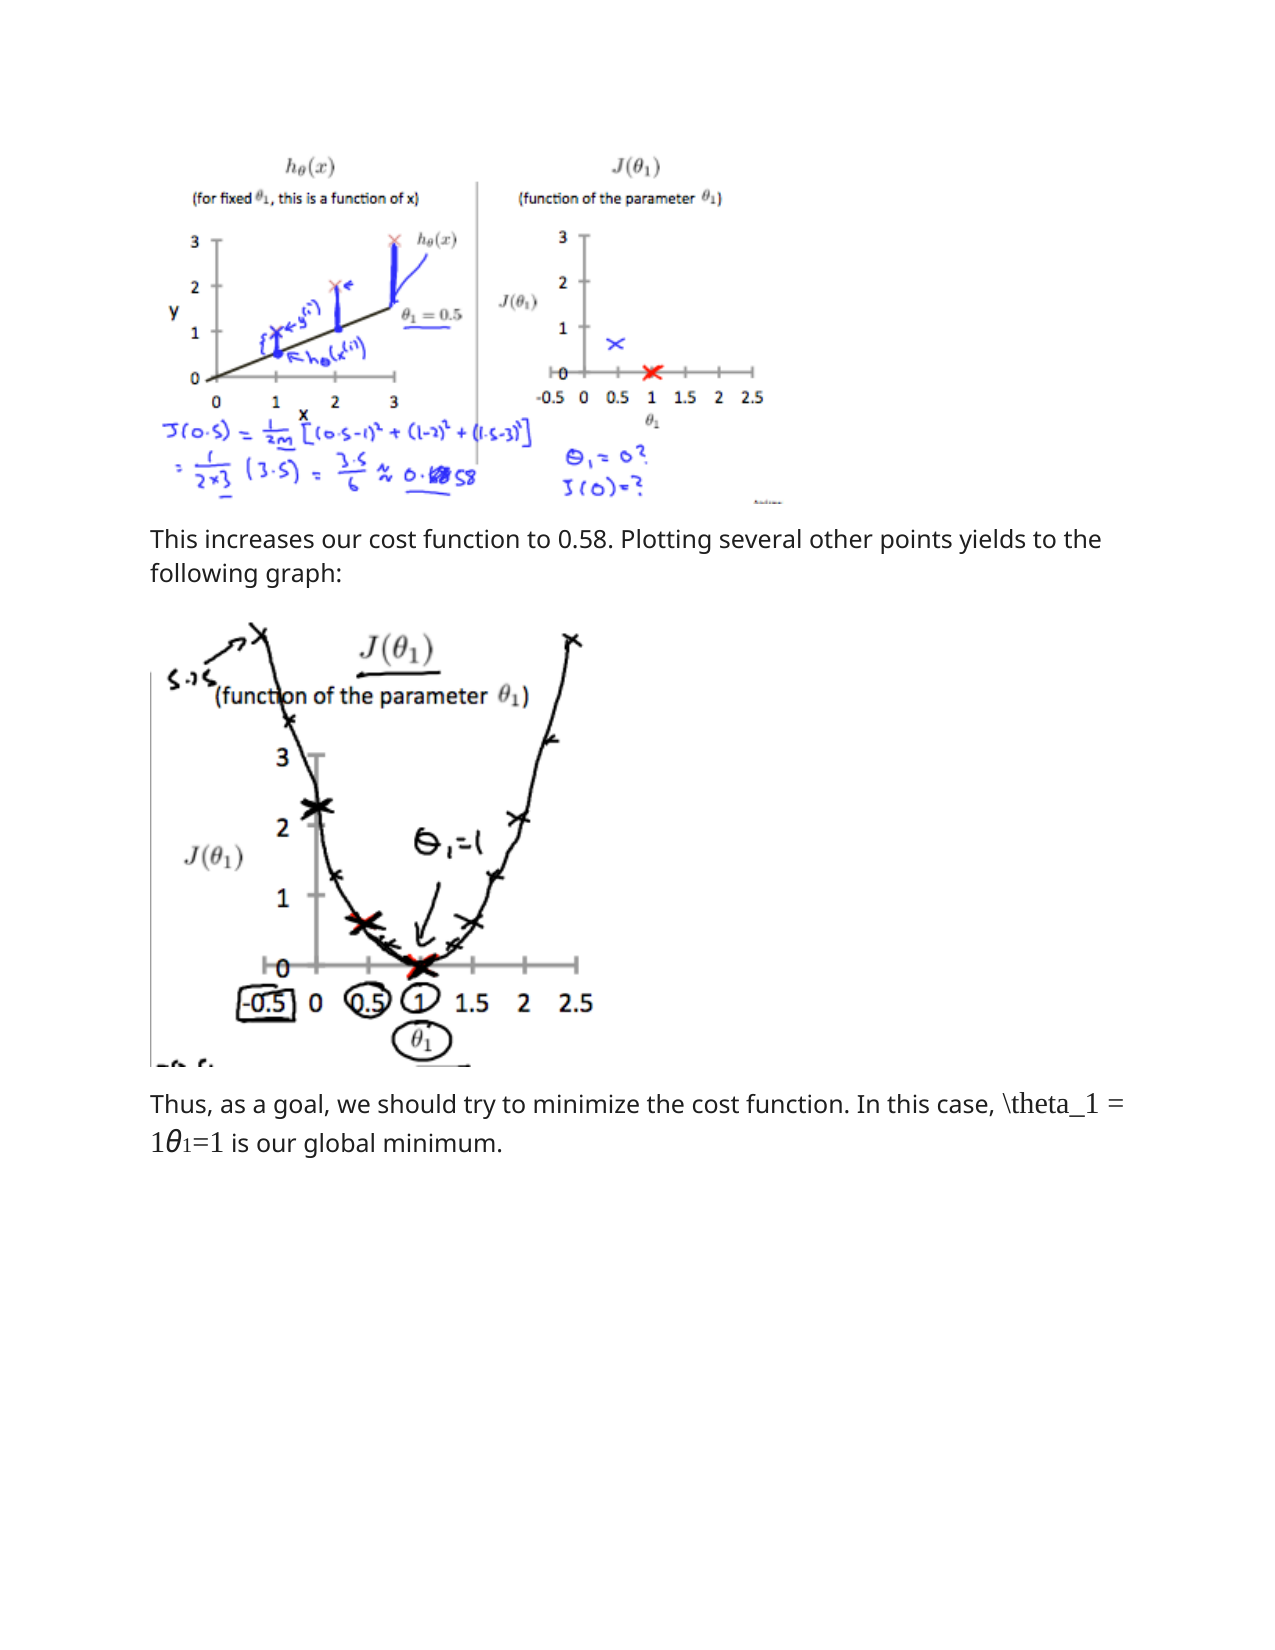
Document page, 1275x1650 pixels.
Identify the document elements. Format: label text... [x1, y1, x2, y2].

text Thus, as a goal, we should try to minimize the cost function. In this case, \theta_1 = 1θ1​=1 is our global minimum. [150, 1085, 1125, 1162]
picture [150, 150, 785, 504]
picture [150, 615, 625, 1067]
text This increases our cost function to 0.58. Plotting several other points yields to the following graph: [150, 522, 1125, 590]
